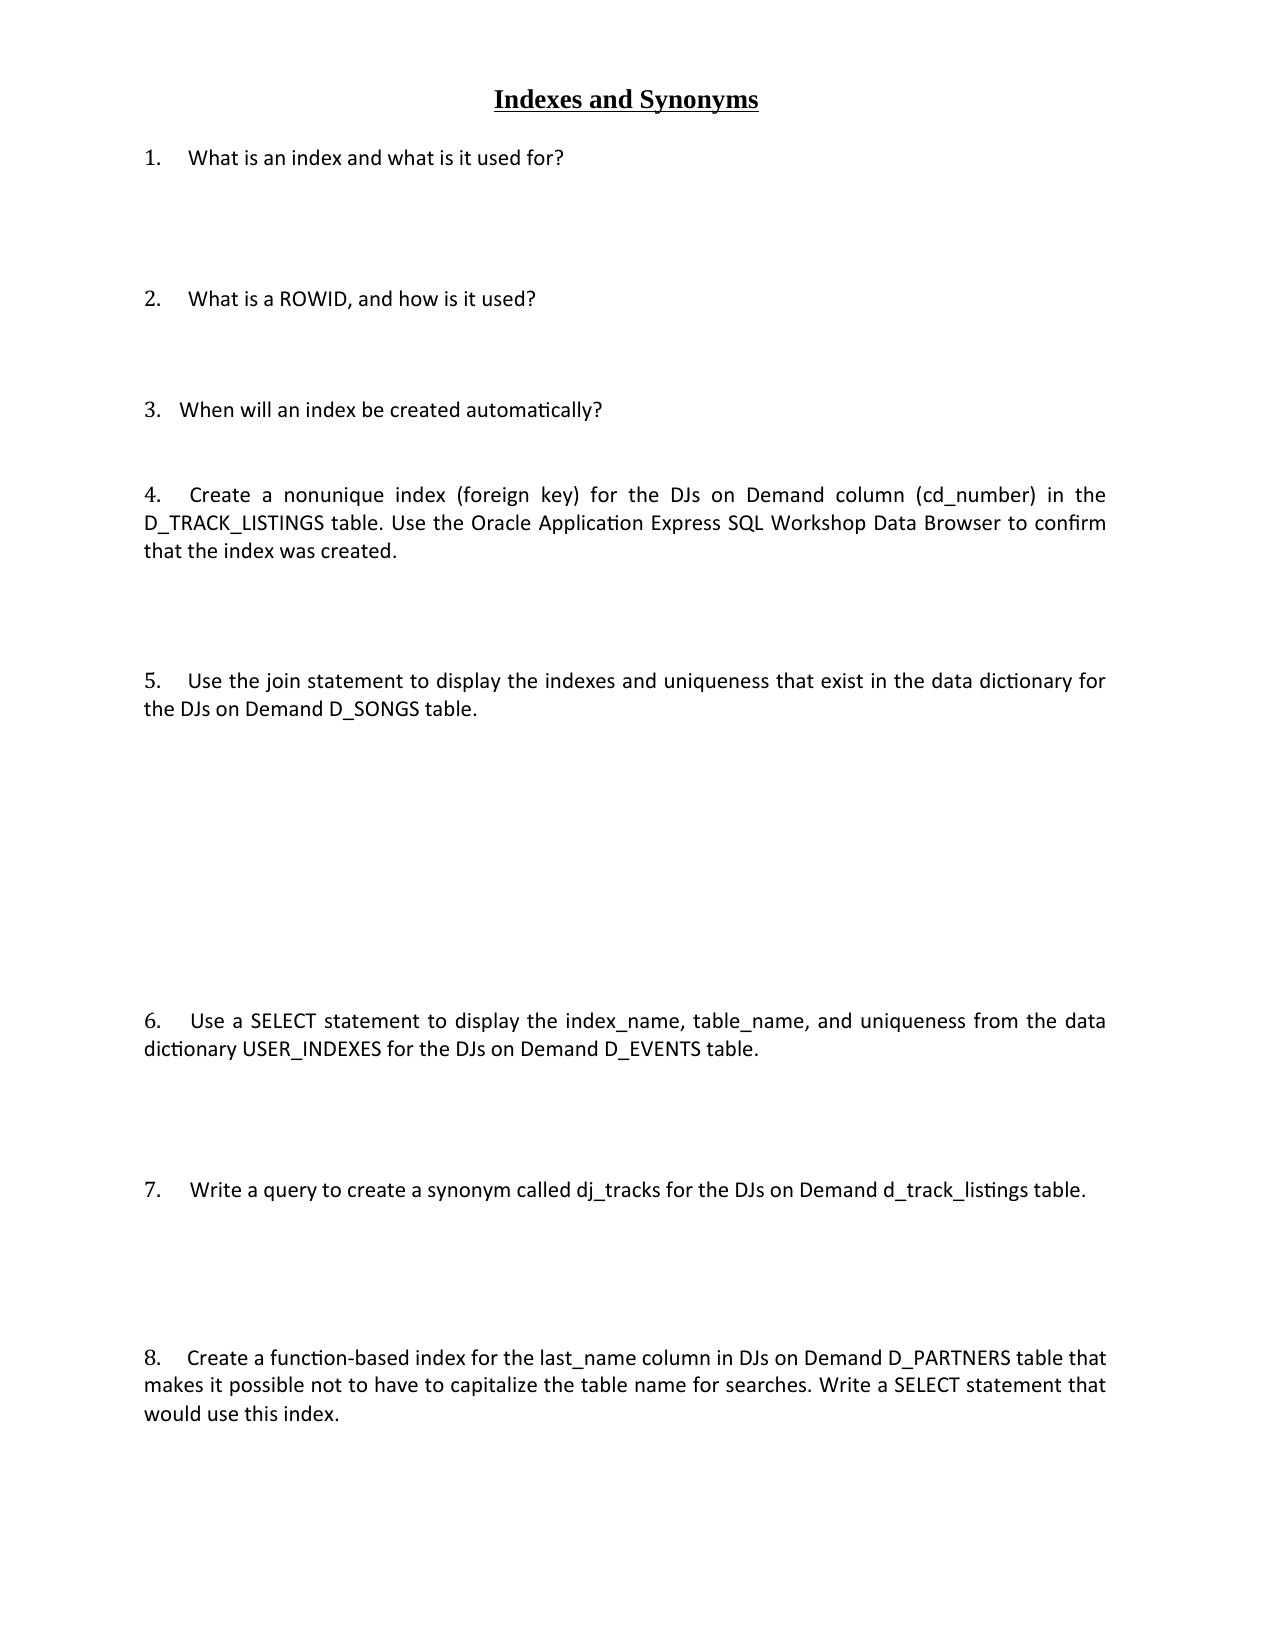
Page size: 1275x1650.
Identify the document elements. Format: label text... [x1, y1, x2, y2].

list Create a function-based index for the last_name column in DJs on Demand D_PARTNERS table that makes it possible not to have to capitalize the table name for searches. Write a SELECT statement that would use this index. [143, 1343, 1108, 1427]
list Use a SELECT statement to display the index_name, table_name, and uniqueness from the data dictionary USER_INDEXES for the DJs on Demand D_EVENTS table. [143, 1006, 1108, 1062]
list What is a ROWID, and how is it used? [143, 284, 1144, 312]
list Create a nonunique index (foreign key) for the DJs on Demand column (cd_number) in the D_TRACK_LISTINGS table. Use the Oracle Application Express SQL Workshop Data Browser to confirm that the index was created. [143, 480, 1108, 564]
list What is an index and what is it used for? [143, 143, 1144, 171]
list Write a query to create a synonym called dj_tracks for the DJs on Demand d_track_listings table. [143, 1175, 1108, 1203]
list Use the join statement to display the indexes and uniqueness that exist in the data dictionary for the DJs on Demand D_SONGS table. [143, 666, 1108, 723]
list When will an index be created automatically? [143, 395, 1144, 423]
subtitle Indexes and Synonyms [143, 83, 1108, 114]
